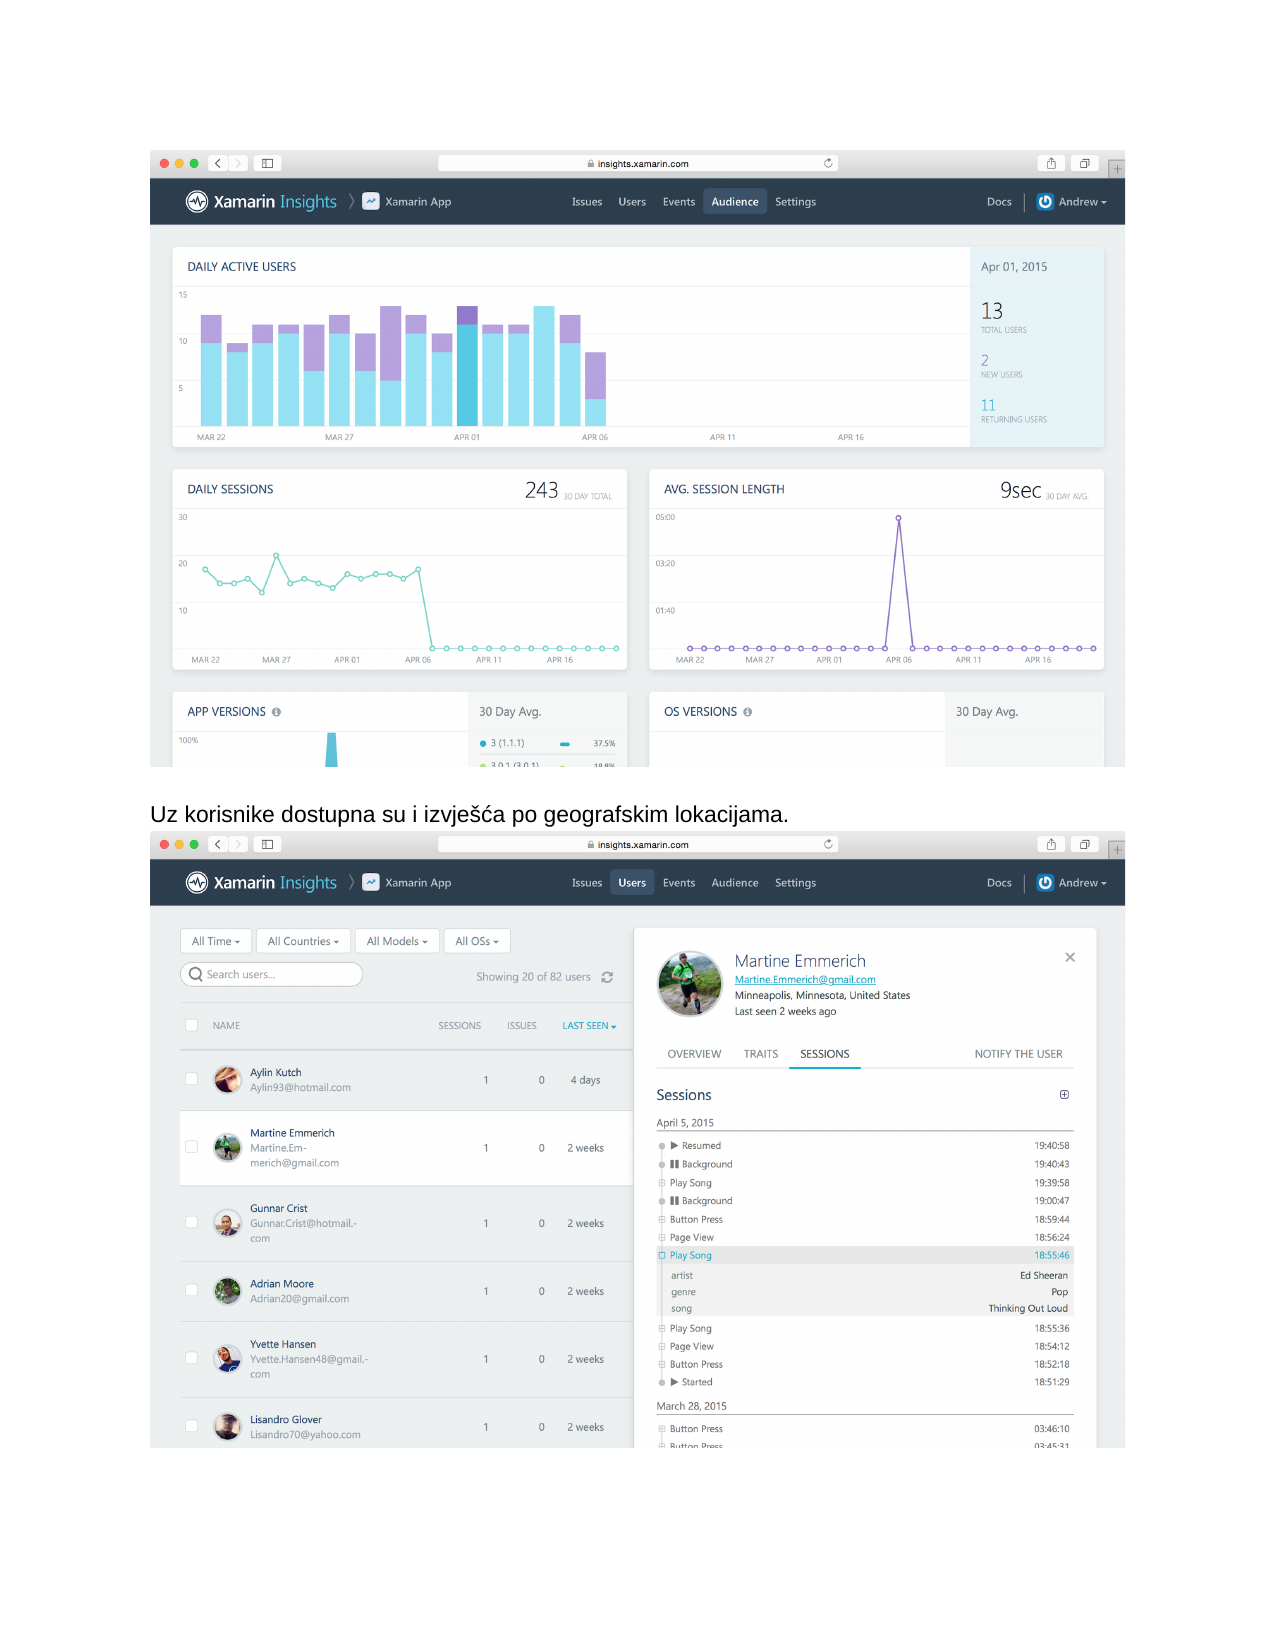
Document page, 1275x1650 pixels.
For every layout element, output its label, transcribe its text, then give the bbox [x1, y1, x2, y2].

picture [150, 150, 1125, 767]
picture [150, 831, 1125, 1448]
text Uz korisnike dostupna su i izvješća po geografskim lokacijama. [150, 771, 1125, 827]
